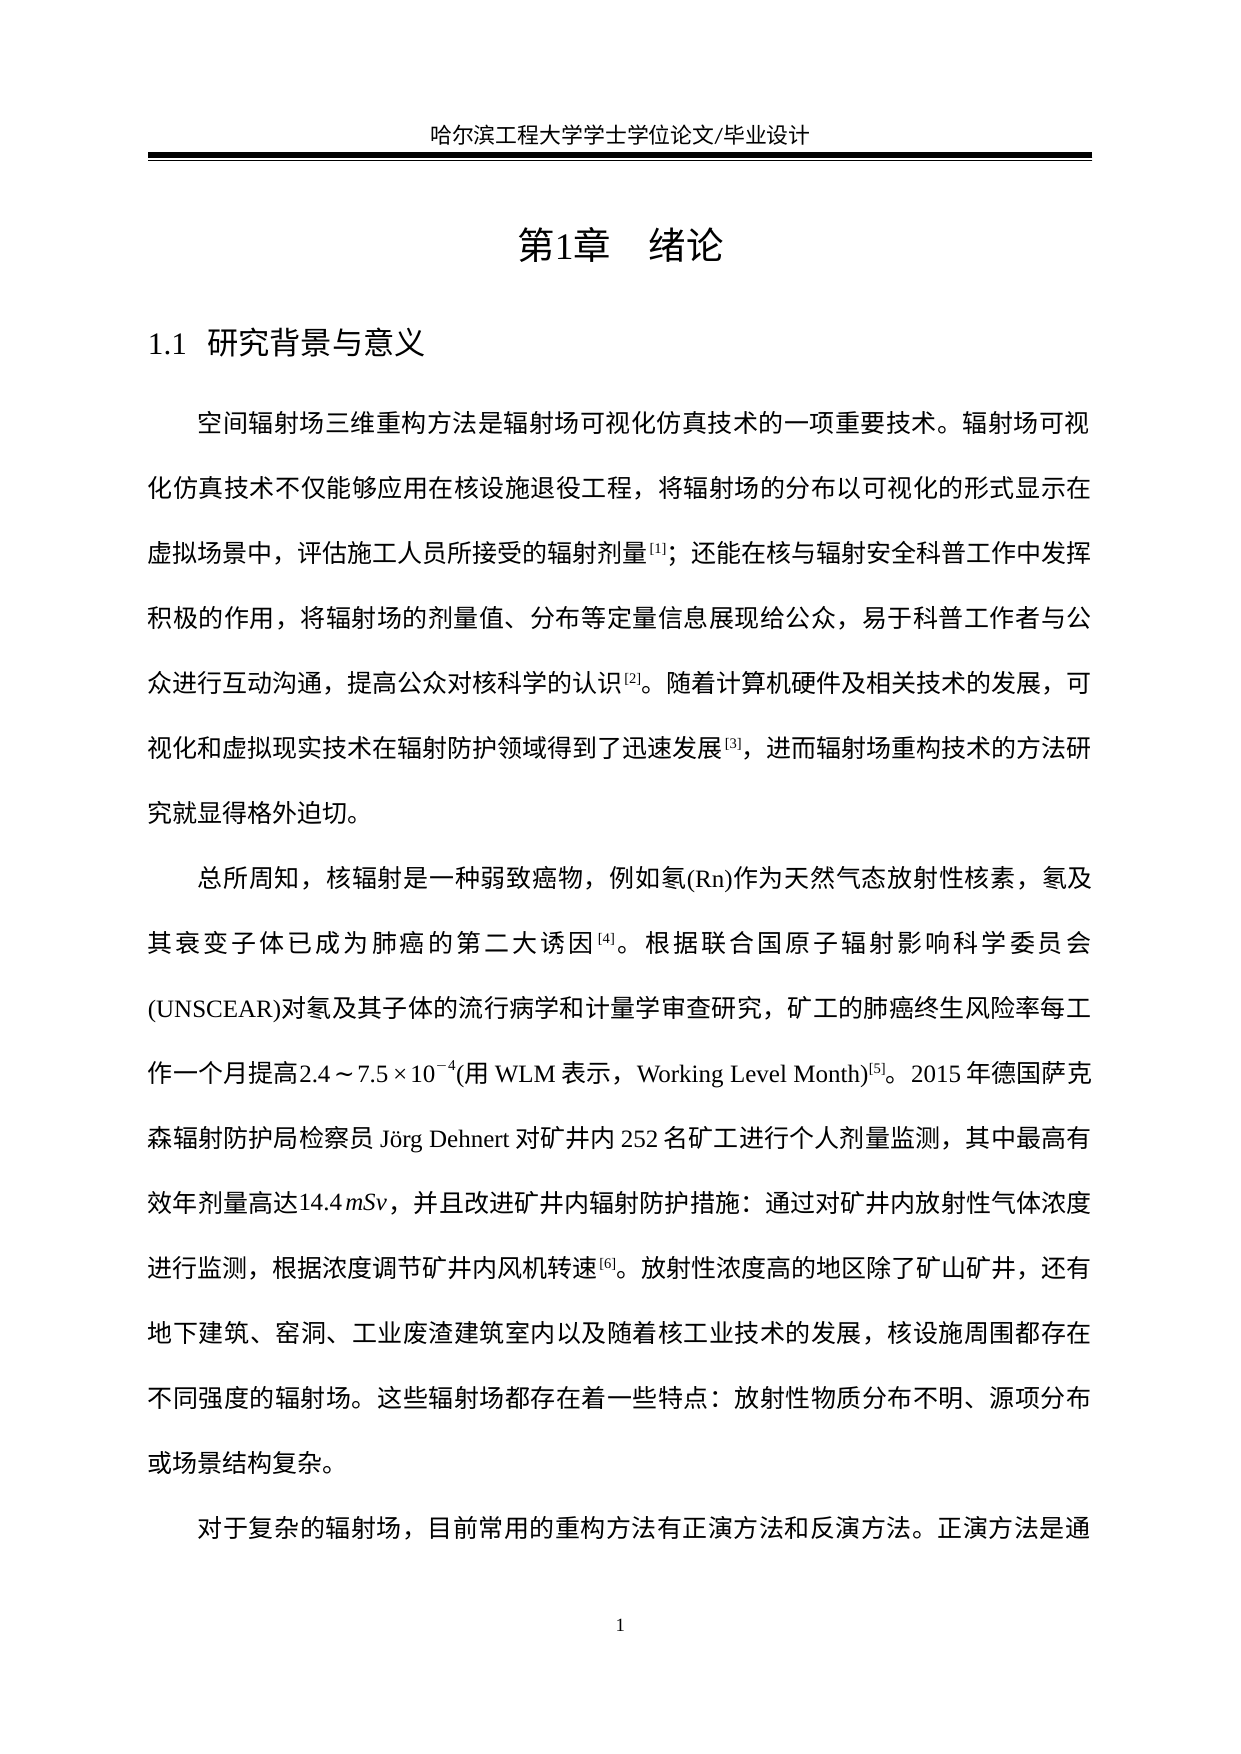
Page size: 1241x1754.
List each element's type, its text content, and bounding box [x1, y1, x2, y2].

text 总所周知，核辐射是一种弱致癌物，例如氡(Rn)作为天然气态放射性核素，氡及其衰变子体已成为肺癌的第二大诱因[4]。根据联合国原子辐射影响科学委员会(UNSCEAR)对氡及其子体的流行病学和计量学审查研究，矿工的肺癌终生风险率每工作一个月提高(用WLM表示，Working Level Month)[5]。2015年德国萨克森辐射防护局检察员Jörg Dehnert对矿井内252名矿工进行个人剂量监测，其中最高有效年剂量高达，并且改进矿井内辐射防护措施：通过对矿井内放射性气体浓度进行监测，根据浓度调节矿井内风机转速[6]。放射性浓度高的地区除了矿山矿井，还有地下建筑、窑洞、工业废渣建筑室内以及随着核工业技术的发展，核设施周围都存在不同强度的辐射场。这些辐射场都存在着一些特点：放射性物质分布不明、源项分布或场景结构复杂。 [148, 844, 1092, 1494]
text 空间辐射场三维重构方法是辐射场可视化仿真技术的一项重要技术。辐射场可视化仿真技术不仅能够应用在核设施退役工程，将辐射场的分布以可视化的形式显示在虚拟场景中，评估施工人员所接受的辐射剂量[1]；还能在核与辐射安全科普工作中发挥积极的作用，将辐射场的剂量值、分布等定量信息展现给公众，易于科普工作者与公众进行互动沟通，提高公众对核科学的认识[2]。随着计算机硬件及相关技术的发展，可视化和虚拟现实技术在辐射防护领域得到了迅速发展[3]，进而辐射场重构技术的方法研究就显得格外迫切。 [148, 389, 1092, 844]
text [148, 1494, 1092, 1559]
list 研究背景与意义 [148, 308, 1092, 373]
list 绪论 [148, 211, 1092, 276]
